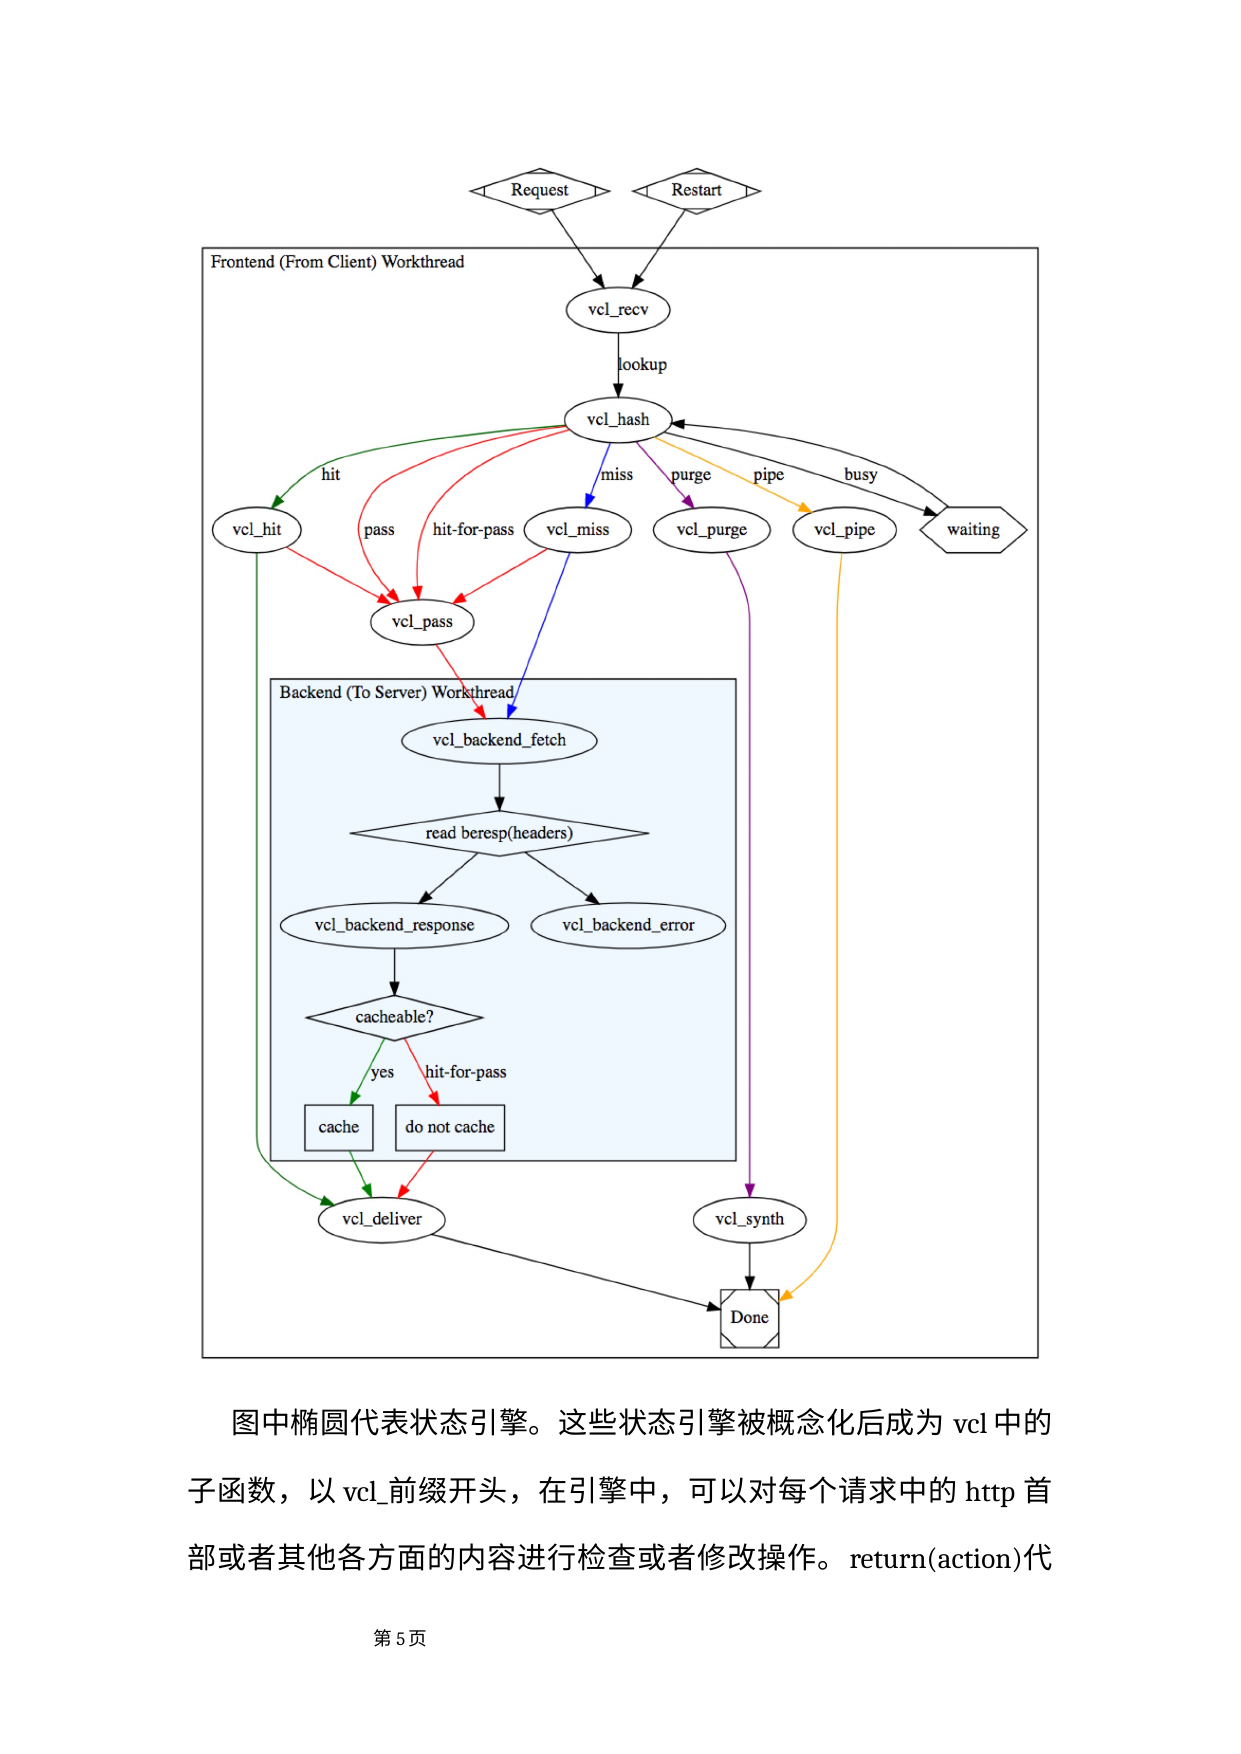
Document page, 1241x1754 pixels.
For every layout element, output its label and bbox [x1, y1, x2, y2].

text [187, 1386, 1053, 1590]
picture [187, 163, 1053, 1373]
